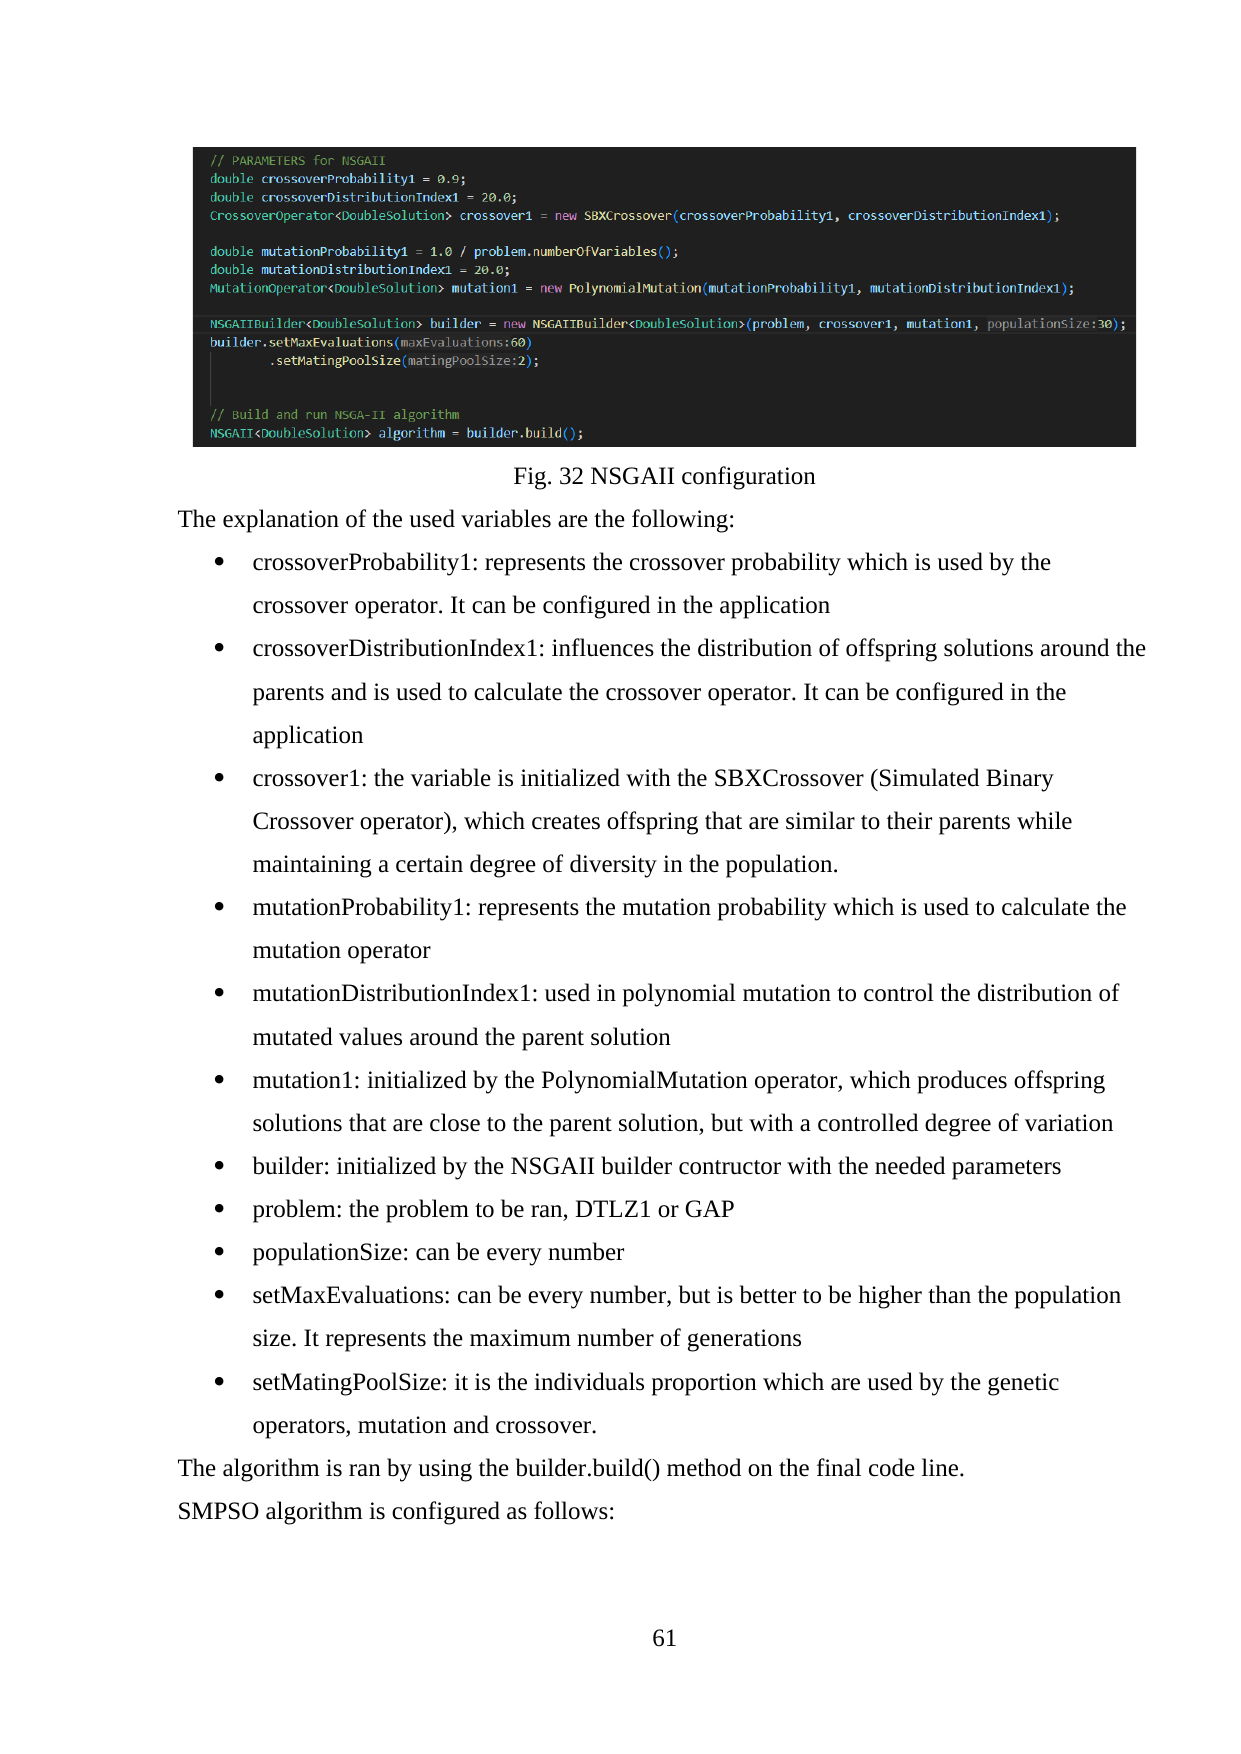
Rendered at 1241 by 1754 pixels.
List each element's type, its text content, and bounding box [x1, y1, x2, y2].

picture [192, 147, 1137, 447]
list populationSize: can be every number [215, 1237, 1152, 1266]
list setMaxEvaluations: can be every number, but is better to be higher than the population size. It represents the maximum number of generations [215, 1280, 1152, 1352]
list crossover1: the variable is initialized with the SBXCrossover (Simulated Binary Crossover operator), which creates offspring that are similar to their parents while maintaining a certain degree of diversity in the population. [215, 763, 1152, 878]
list setMatingPoolSize: it is the individuals proportion which are used by the genetic operators, mutation and crossover. [215, 1367, 1152, 1438]
list builder: initialized by the NSGAII builder contructor with the needed parameters [215, 1151, 1152, 1180]
text The explanation of the used variables are the following: [177, 504, 1152, 533]
text The algorithm is ran by using the builder.build() method on the final code line. [177, 1453, 1152, 1482]
list problem: the problem to be ran, DTLZ1 or GAP [215, 1194, 1152, 1223]
list crossoverDistributionIndex1: influences the distribution of offspring solutions around the parents and is used to calculate the crossover operator. It can be configured in the application [215, 633, 1152, 748]
list crossoverProbability1: represents the crossover probability which is used by the crossover operator. It can be configured in the application [215, 547, 1152, 619]
text Fig. 32 NSGAII configuration [177, 461, 1152, 490]
list mutation1: initialized by the PolynomialMutation operator, which produces offspring solutions that are close to the parent solution, but with a controlled degree of variation [215, 1065, 1152, 1137]
text SMPSO algorithm is configured as follows: [177, 1496, 1152, 1525]
list mutationDistributionIndex1: used in polynomial mutation to control the distribution of mutated values around the parent solution [215, 978, 1152, 1050]
list mutationProbability1: represents the mutation probability which is used to calculate the mutation operator [215, 892, 1152, 964]
